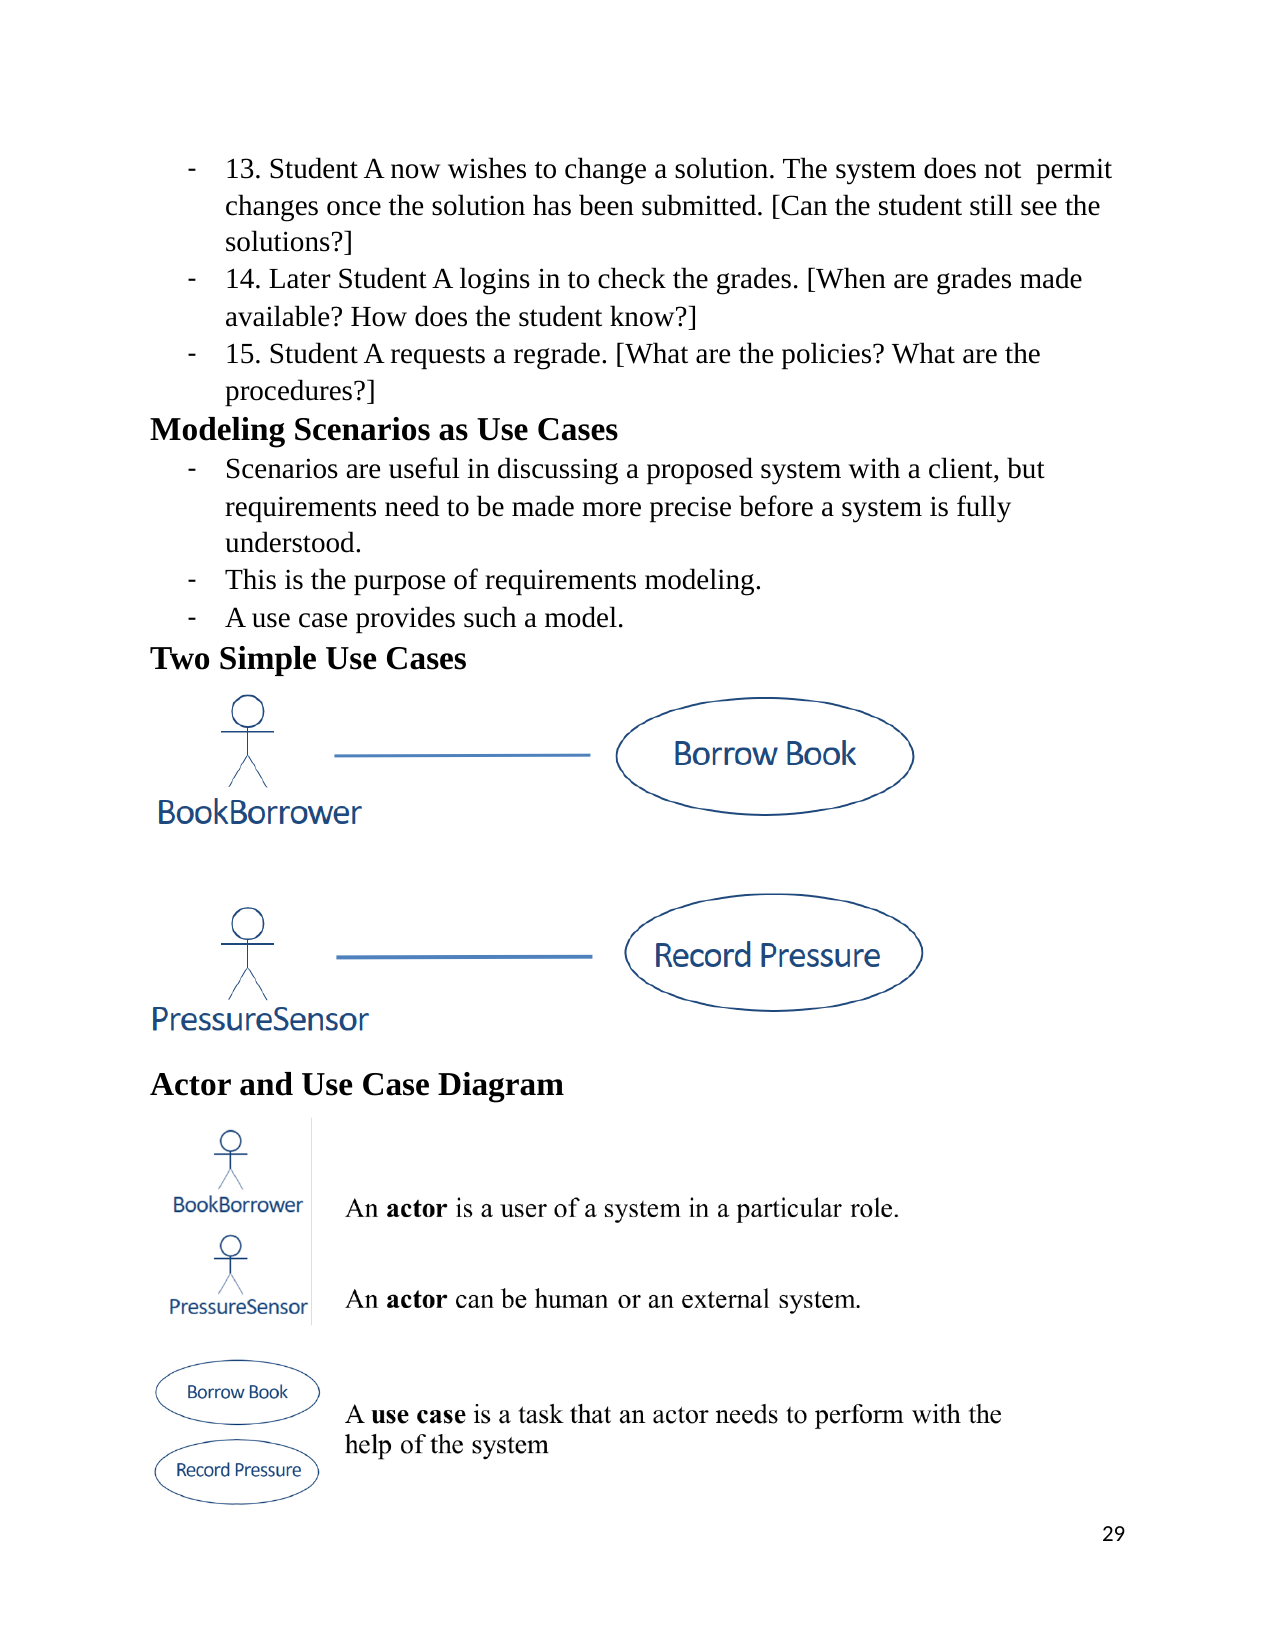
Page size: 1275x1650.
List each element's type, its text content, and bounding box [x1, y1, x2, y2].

list This is the purpose of requirements modeling. [187, 561, 1125, 597]
subtitle Two Simple Use Cases [150, 638, 1125, 676]
subtitle Actor and Use Case Diagram [150, 1064, 1125, 1102]
list 14. Later Student A logins in to check the grades. [When are grades made available? How does the student know?] [187, 261, 1125, 332]
subtitle Modeling Scenarios as Use Cases [150, 409, 1125, 448]
list 15. Student A requests a regrade. [What are the policies? What are the procedures?] [187, 335, 1125, 407]
list A use case provides such a model. [187, 599, 1125, 635]
list Scenarios are useful in discussing a proposed system with a client, but requirements need to be made more precise before a system is fully understood. [187, 451, 1125, 558]
list 13. Student A now wishes to change a solution. The system does not permit changes once the solution has been submitted. [Can the student still see the solutions?] [187, 150, 1125, 258]
picture [150, 1117, 1010, 1508]
picture [150, 679, 931, 1046]
